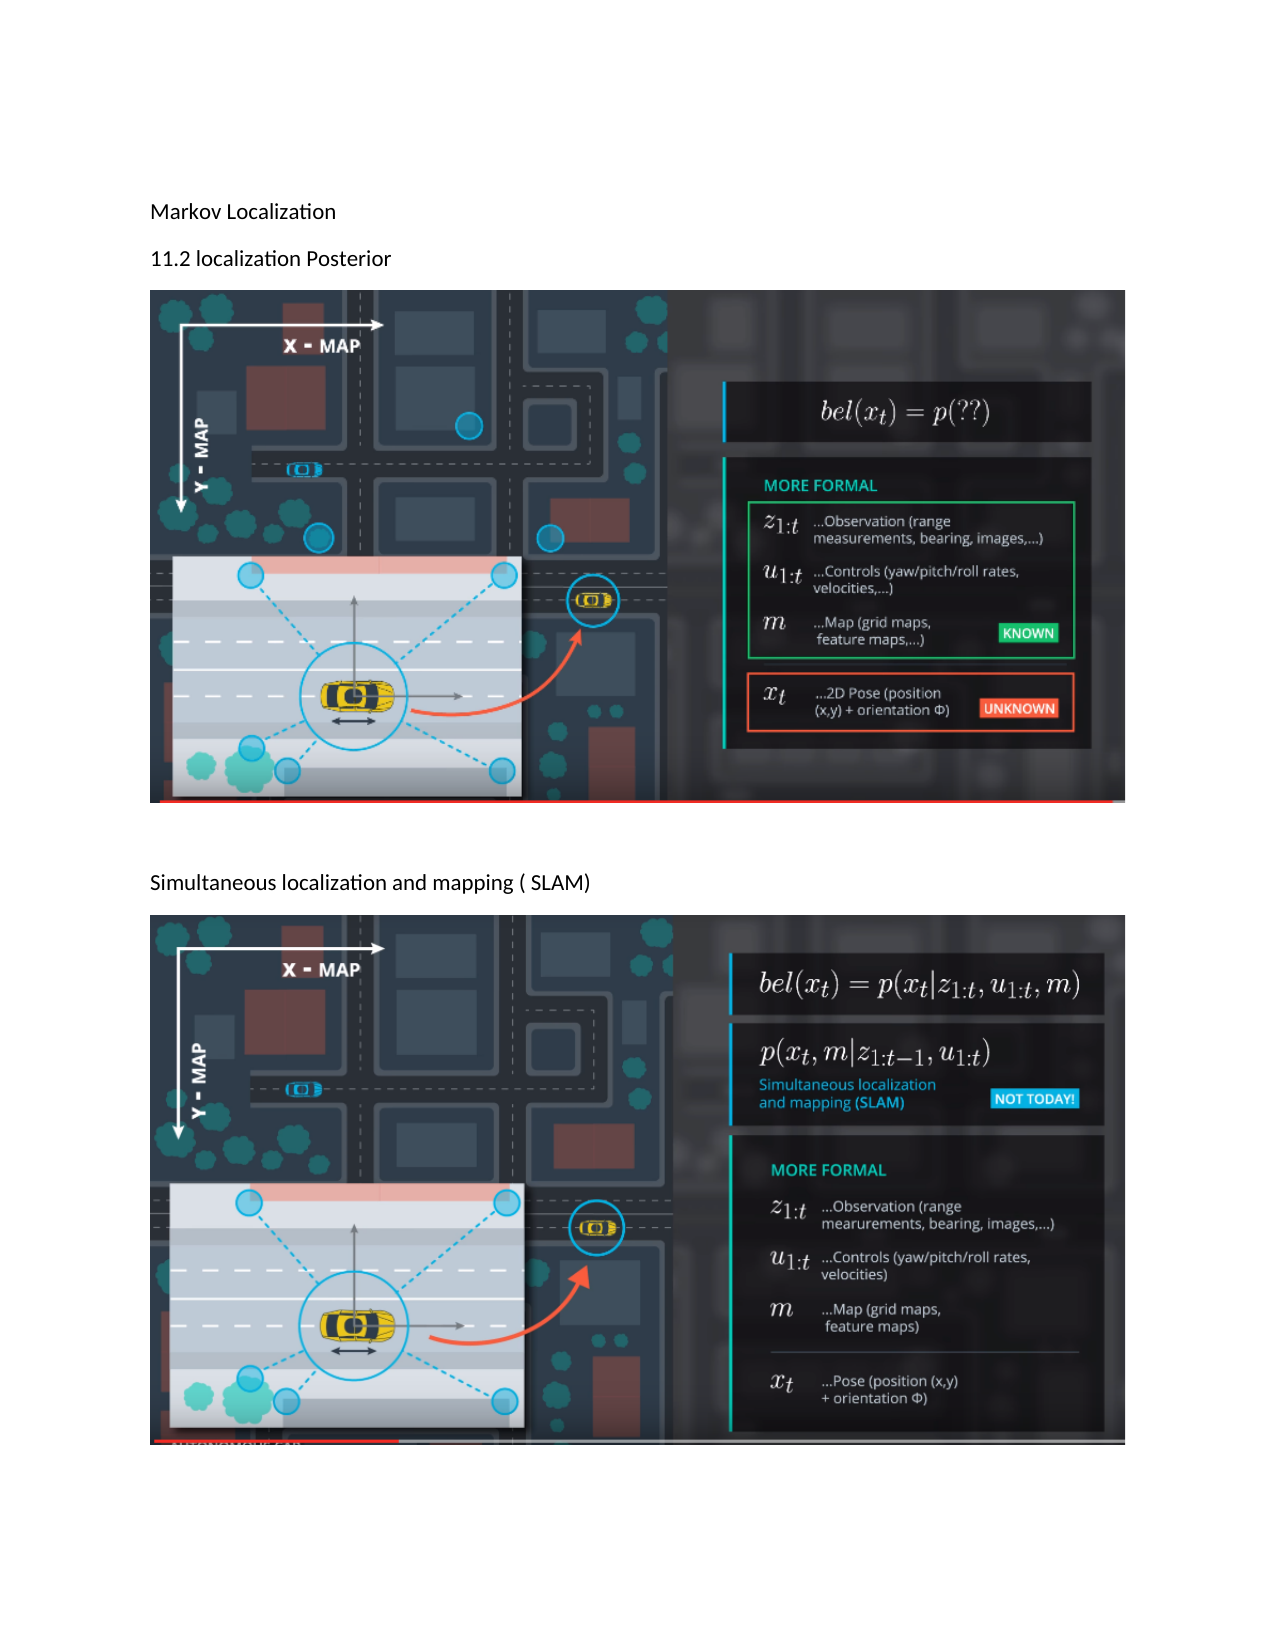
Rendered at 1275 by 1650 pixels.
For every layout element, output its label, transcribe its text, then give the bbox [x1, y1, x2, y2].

picture [150, 915, 1125, 1445]
text Simultaneous localization and mapping ( SLAM) [150, 868, 1125, 896]
text 11.2 localization Posterior [150, 244, 1125, 272]
picture [150, 290, 1125, 803]
text Markov Localization [150, 197, 1125, 225]
